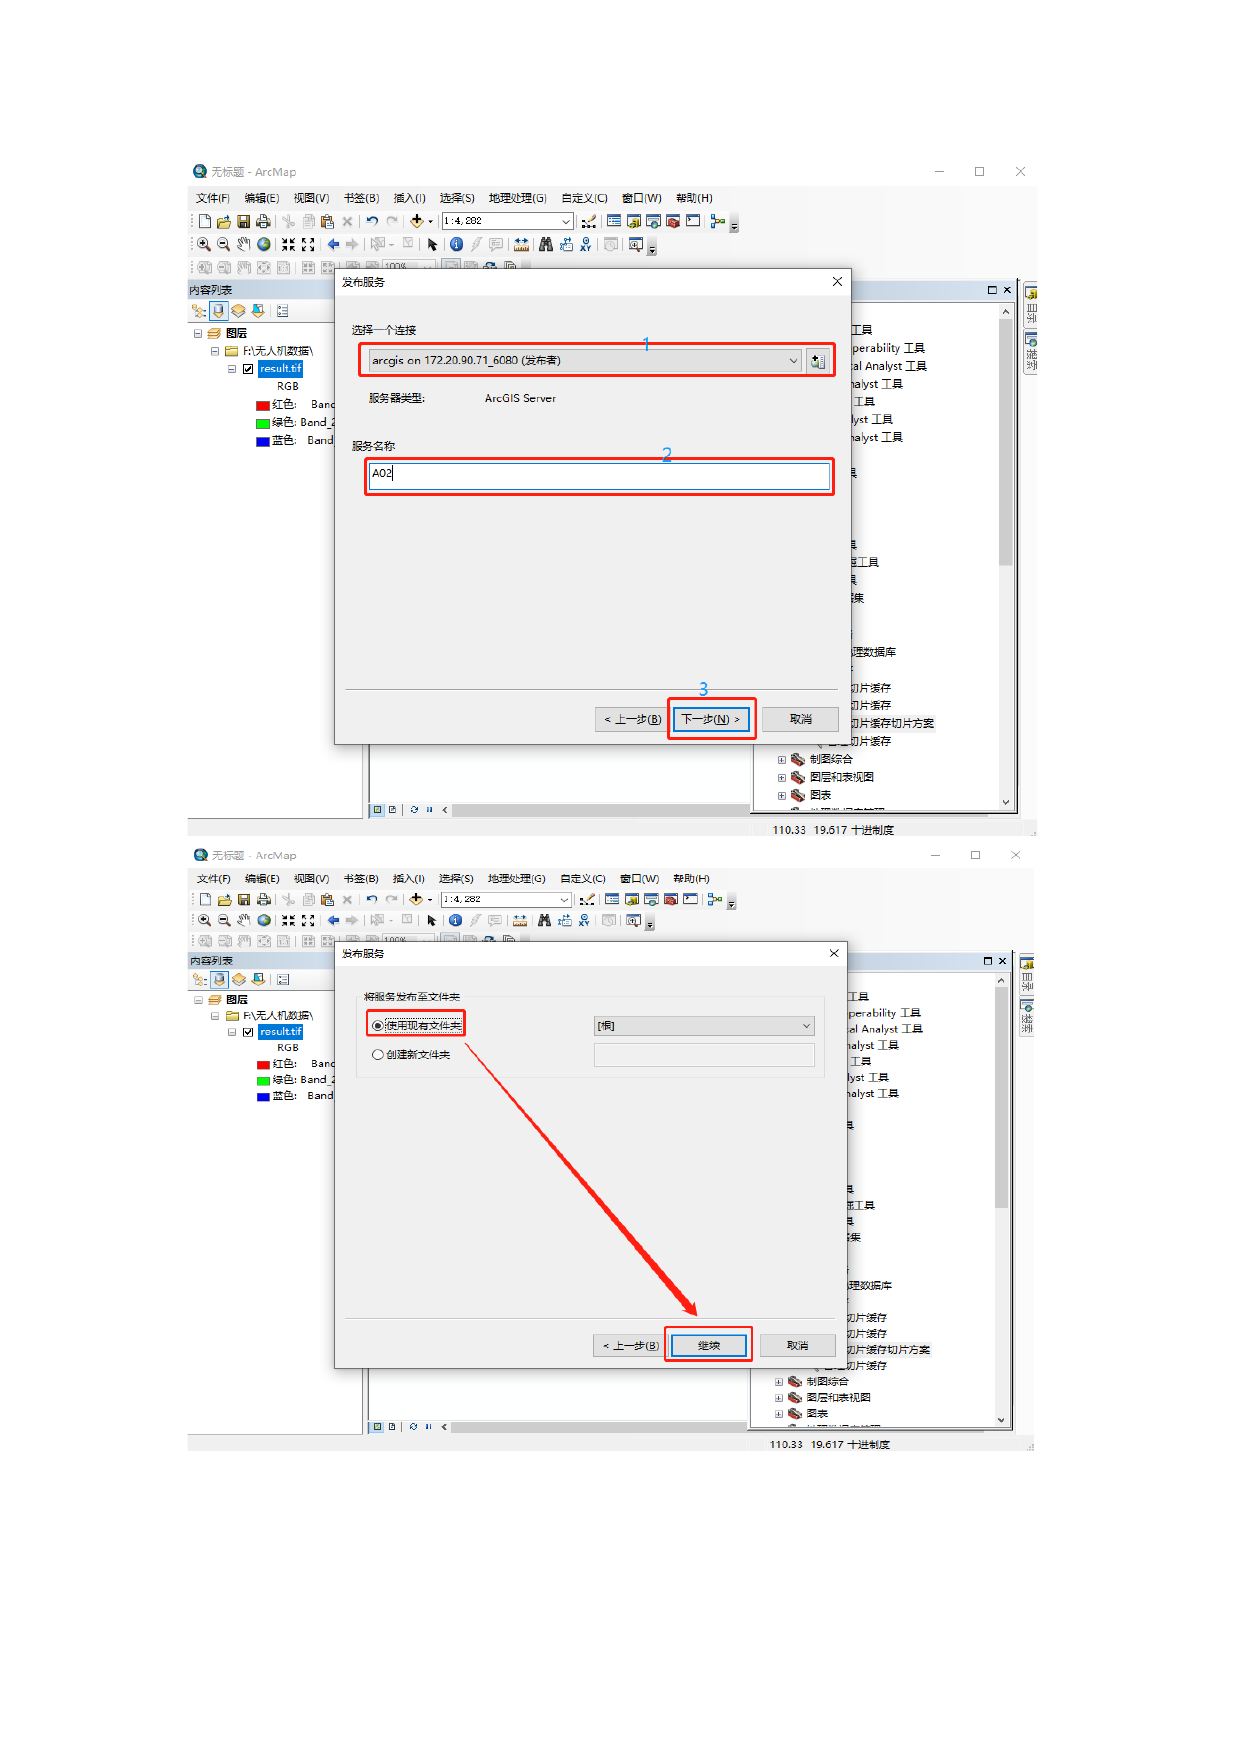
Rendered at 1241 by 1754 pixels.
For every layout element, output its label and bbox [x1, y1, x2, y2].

picture [187, 844, 1034, 1451]
picture [187, 162, 1038, 836]
